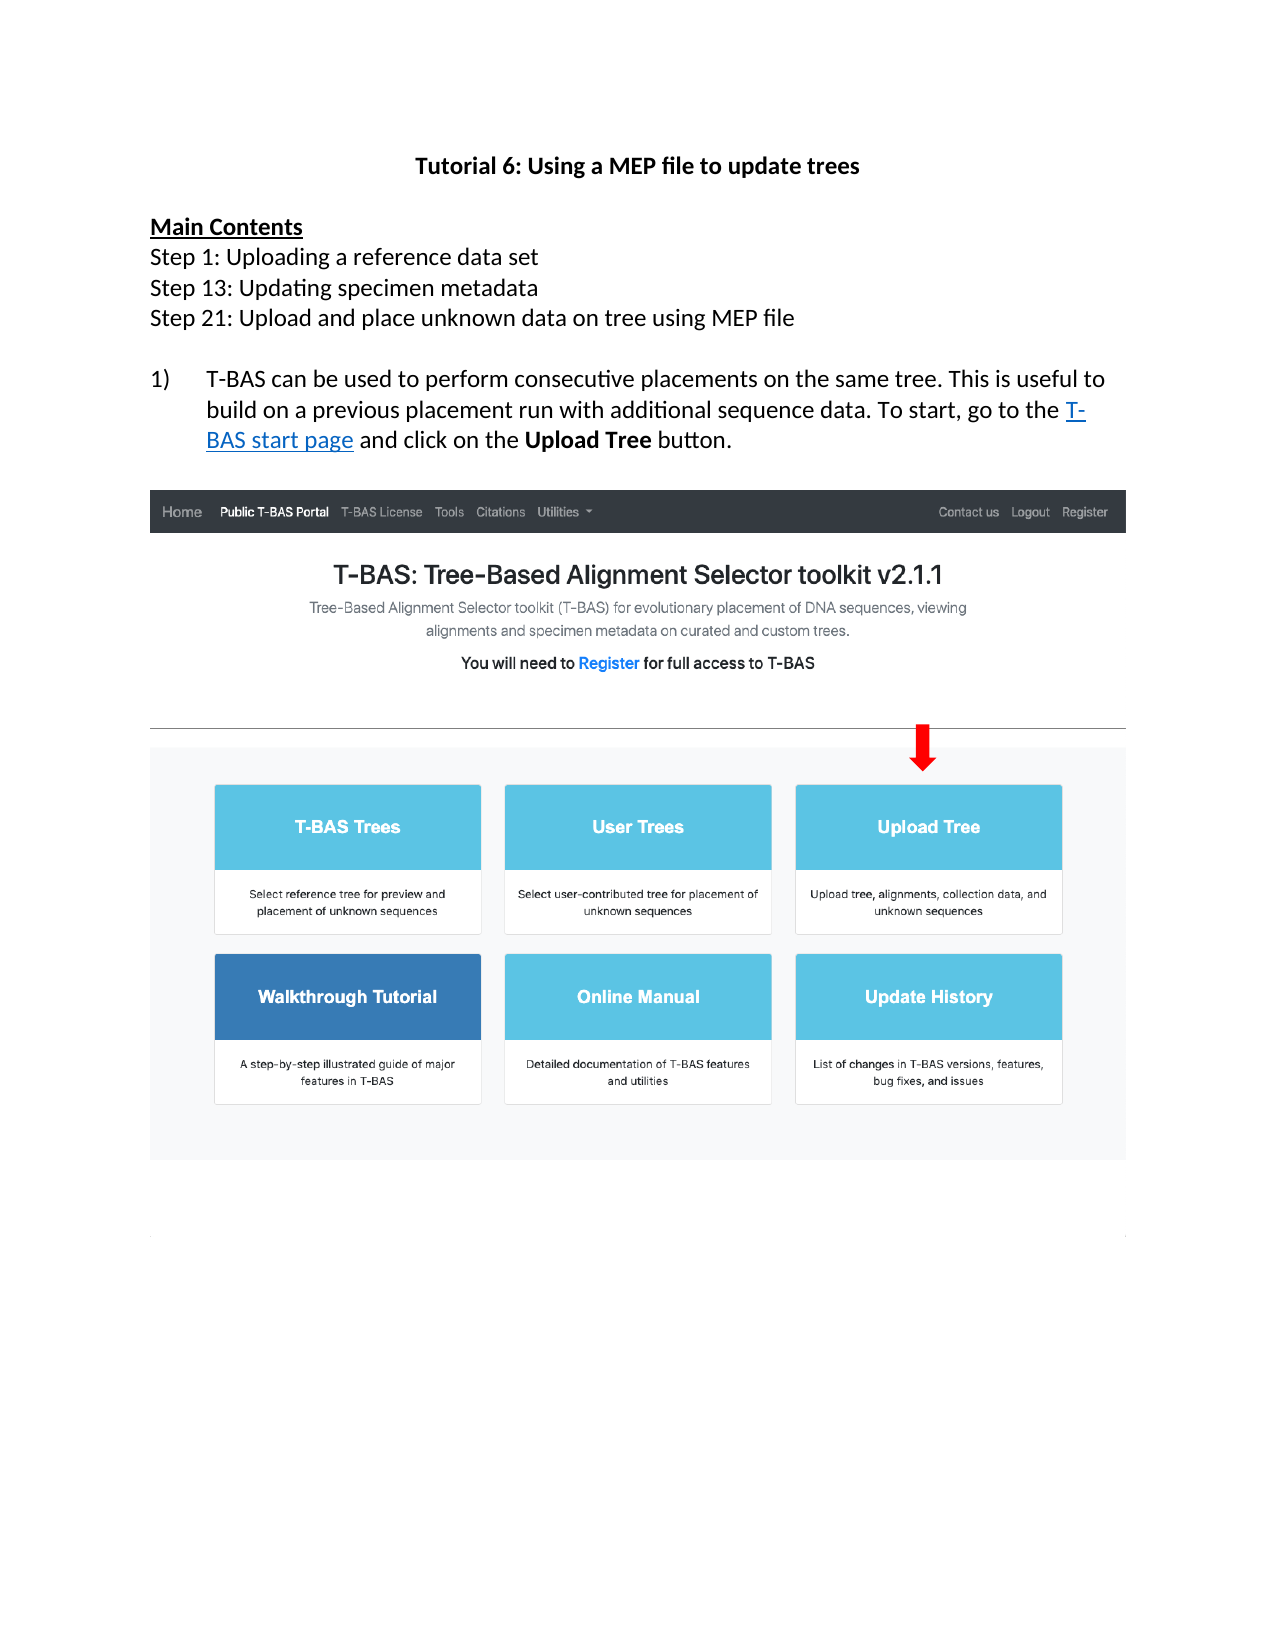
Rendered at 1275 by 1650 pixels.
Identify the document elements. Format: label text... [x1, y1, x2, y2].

list T-BAS can be used to perform consecutive placements on the same tree. This is useful to build on a previous placement run with additional sequence data. To start, go to the T-BAS start page and click on the Upload Tree button. [150, 364, 1125, 455]
text Step 13: Updating specimen metadata [150, 272, 1125, 303]
text Tutorial 6: Using a MEP file to update trees [150, 150, 1125, 181]
picture [150, 490, 1126, 1237]
text Step 21: Upload and place unknown data on tree using MEP file [150, 303, 1125, 333]
text Main Contents [150, 211, 1125, 242]
text Step 1: Uploading a reference data set [150, 242, 1125, 272]
